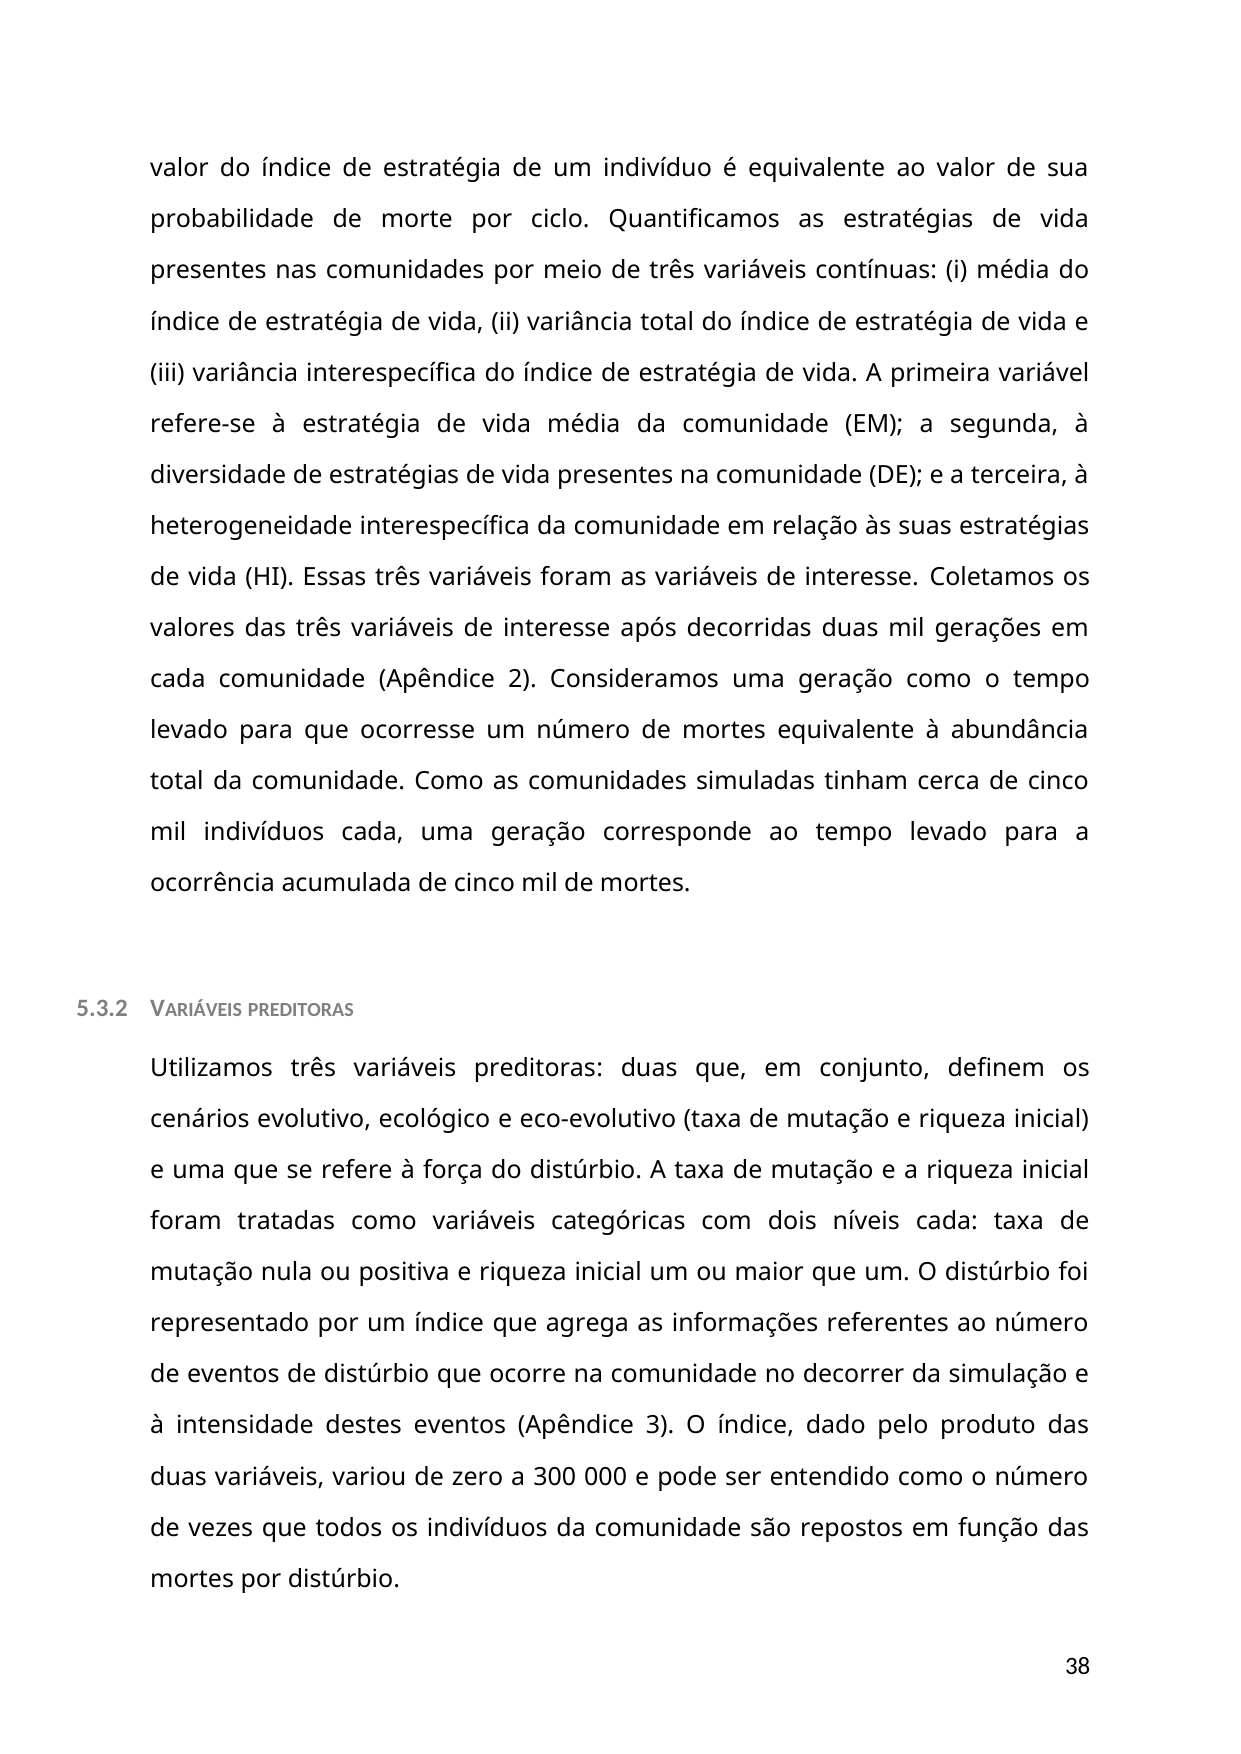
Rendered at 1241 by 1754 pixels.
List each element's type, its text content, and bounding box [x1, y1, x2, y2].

subtitle 5.3.2 Variáveis preditoras [76, 992, 1090, 1022]
text Utilizamos três variáveis preditoras: duas que, em conjunto, definem os cenários evolutivo, ecológico e eco-evolutivo (taxa de mutação e riqueza inicial) e uma que se refere à força do distúrbio. A taxa de mutação e a riqueza inicial foram tratadas como variáveis categóricas com dois níveis cada: taxa de mutação nula ou positiva e riqueza inicial um ou maior que um. O distúrbio foi representado por um índice que agrega as informações referentes ao número de eventos de distúrbio que ocorre na comunidade no decorrer da simulação e à intensidade destes eventos (Apêndice 3). O índice, dado pelo produto das duas variáveis, variou de zero a 300 000 e pode ser entendido como o número de vezes que todos os indivíduos da comunidade são repostos em função das mortes por distúrbio. [150, 1050, 1090, 1594]
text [150, 150, 1090, 899]
